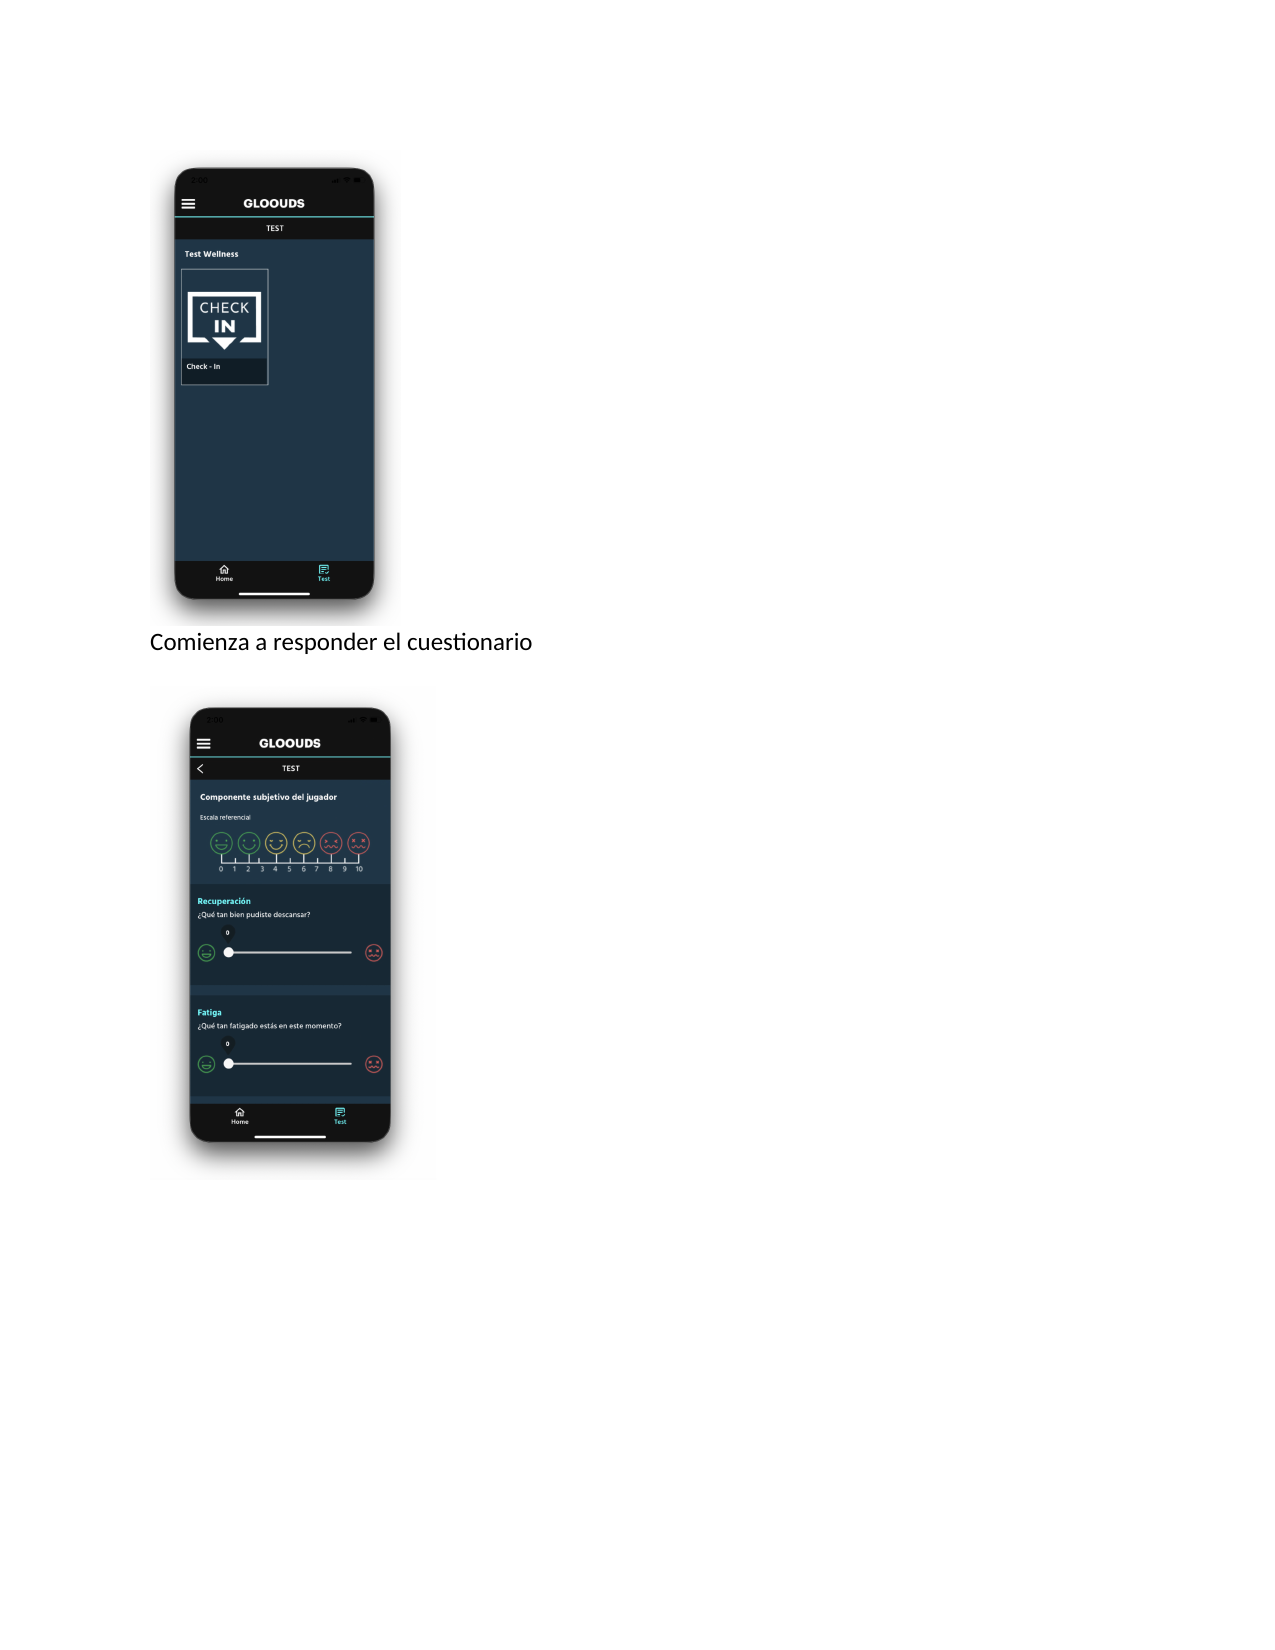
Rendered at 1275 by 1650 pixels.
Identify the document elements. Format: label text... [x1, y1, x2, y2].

picture [150, 686, 437, 1180]
text Comienza a responder el cuestionario [150, 626, 1125, 656]
picture [150, 150, 402, 626]
